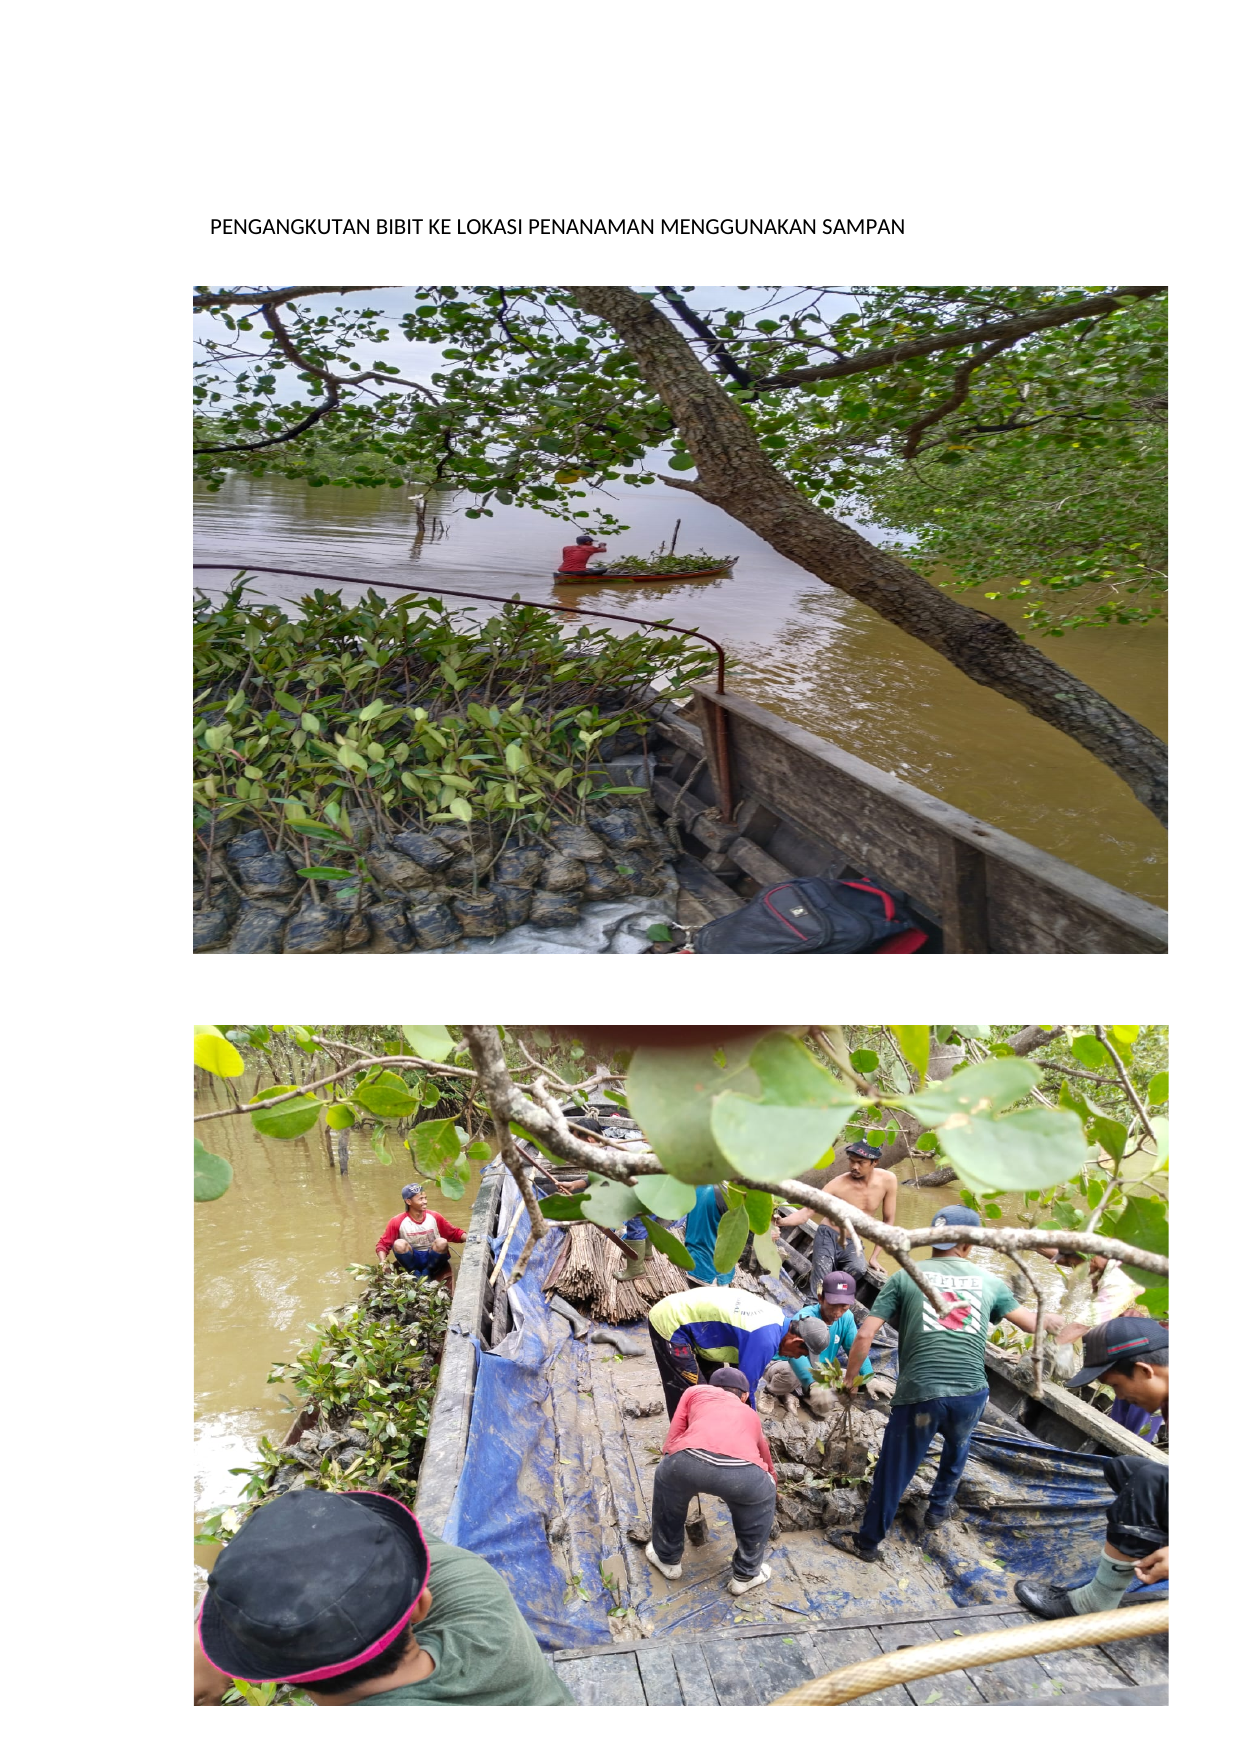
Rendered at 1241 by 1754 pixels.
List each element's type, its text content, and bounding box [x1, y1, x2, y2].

text PENGANGKUTAN BIBIT KE LOKASI PENANAMAN MENGGUNAKAN SAMPAN [210, 212, 1134, 240]
picture [193, 286, 1169, 954]
picture [193, 1025, 1169, 1706]
